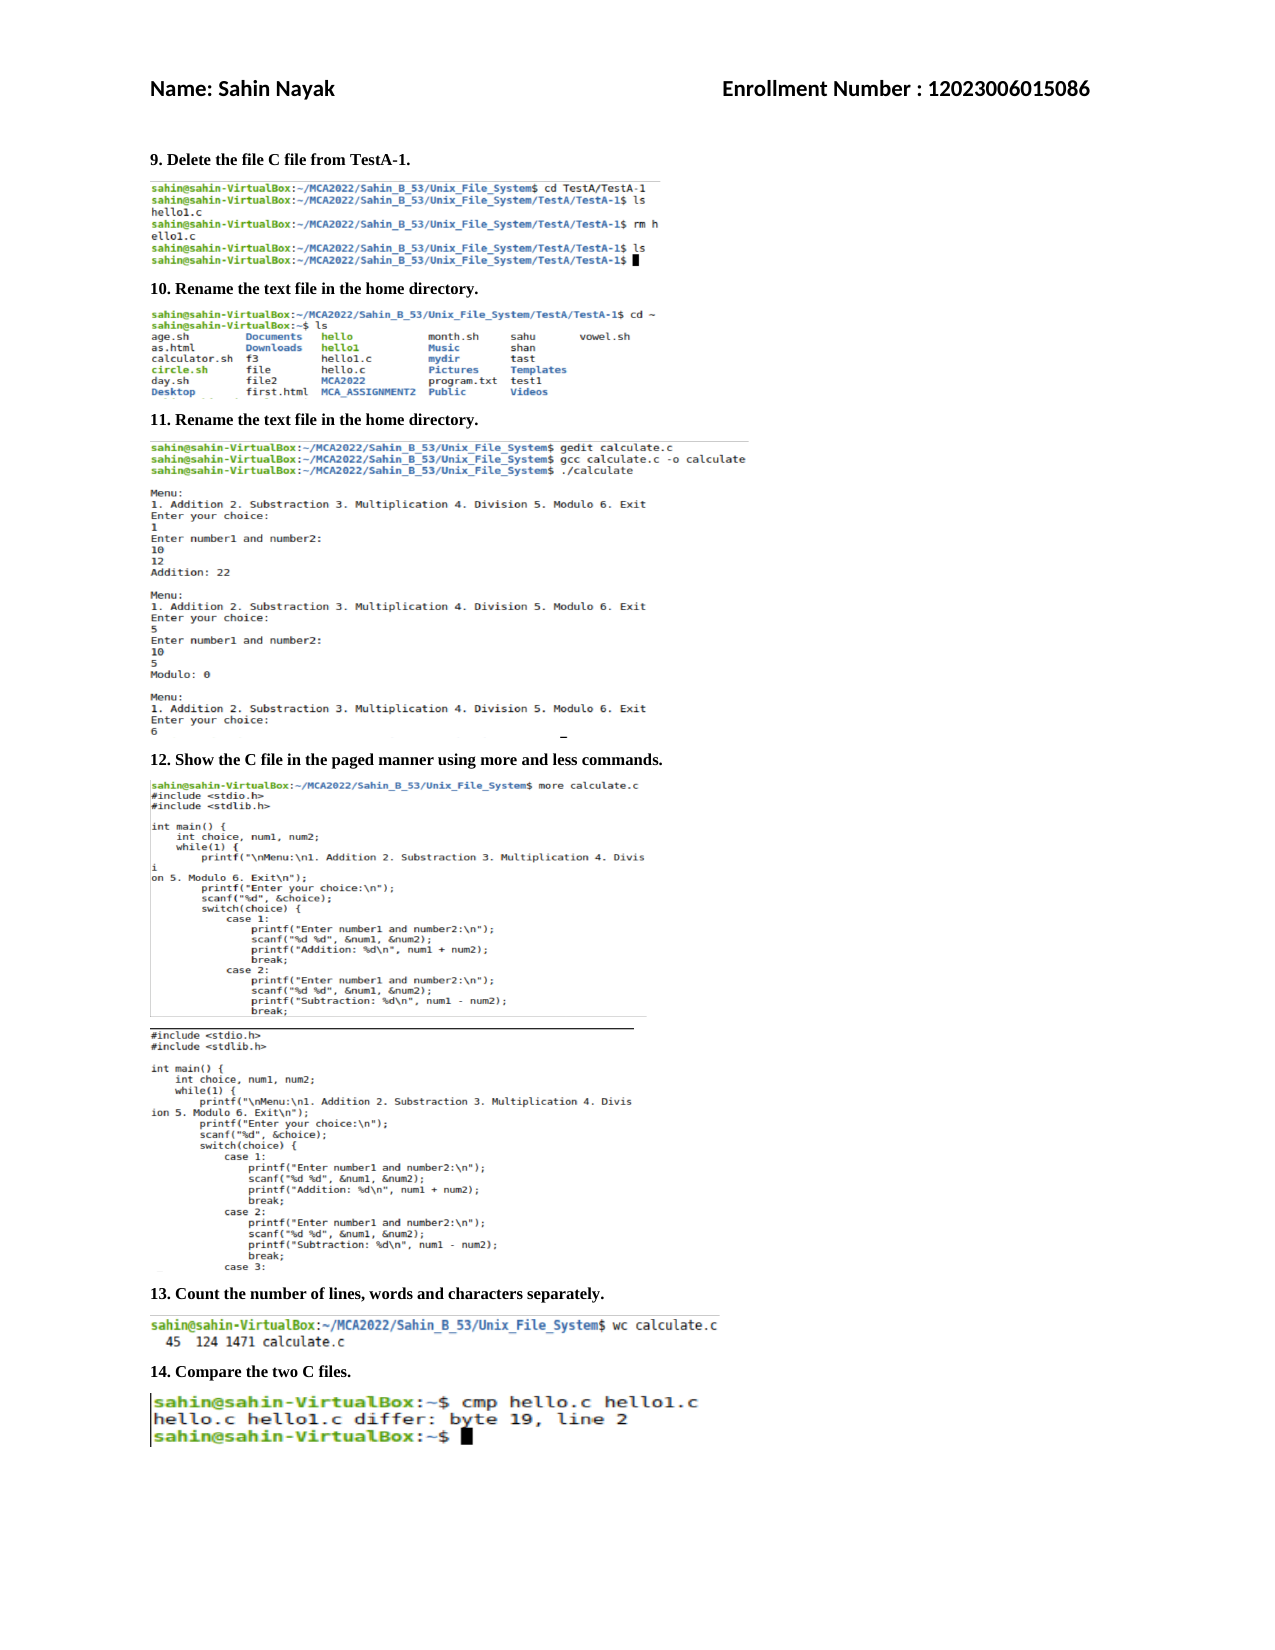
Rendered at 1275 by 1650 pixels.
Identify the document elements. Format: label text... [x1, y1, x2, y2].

picture [150, 780, 647, 1017]
text 11. Rename the text file in the home directory. [150, 410, 1125, 429]
picture [150, 1315, 720, 1350]
text 9. Delete the file C file from TestA-1. [150, 150, 1125, 169]
text 14. Compare the two C files. [150, 1362, 1125, 1381]
picture [150, 441, 749, 738]
picture [150, 1028, 634, 1272]
text 13. Count the number of lines, words and characters separately. [150, 1283, 1125, 1303]
picture [150, 181, 661, 267]
picture [150, 1393, 704, 1447]
picture [150, 310, 657, 399]
text 12. Show the C file in the paged manner using more and less commands. [150, 749, 1125, 769]
text 10. Rename the text file in the home directory. [150, 279, 1125, 298]
